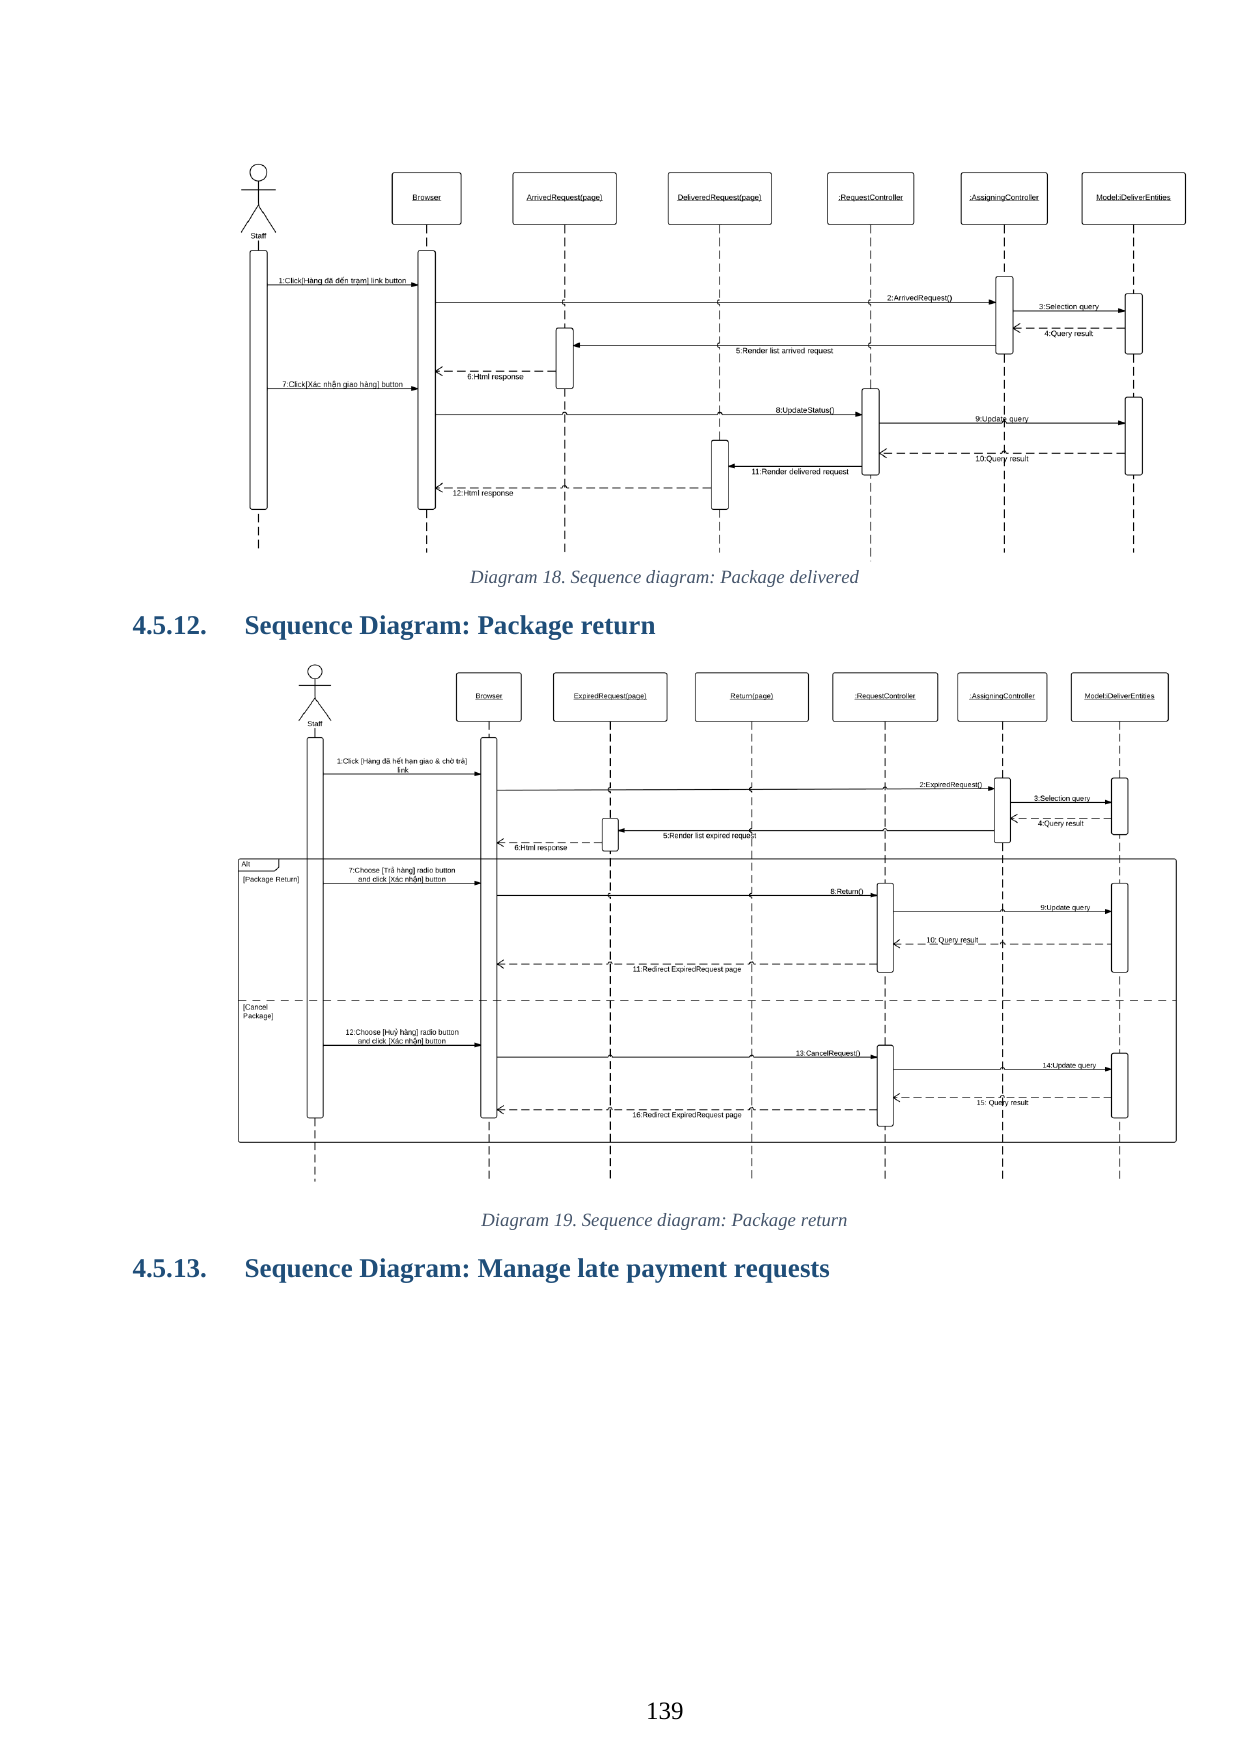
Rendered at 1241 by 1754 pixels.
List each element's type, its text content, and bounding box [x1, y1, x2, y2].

picture [206, 650, 1223, 1191]
subtitle Sequence Diagram: Manage late payment requests [207, 1252, 1122, 1283]
subtitle Sequence Diagram: Package return [207, 609, 1122, 640]
picture [206, 147, 1223, 567]
